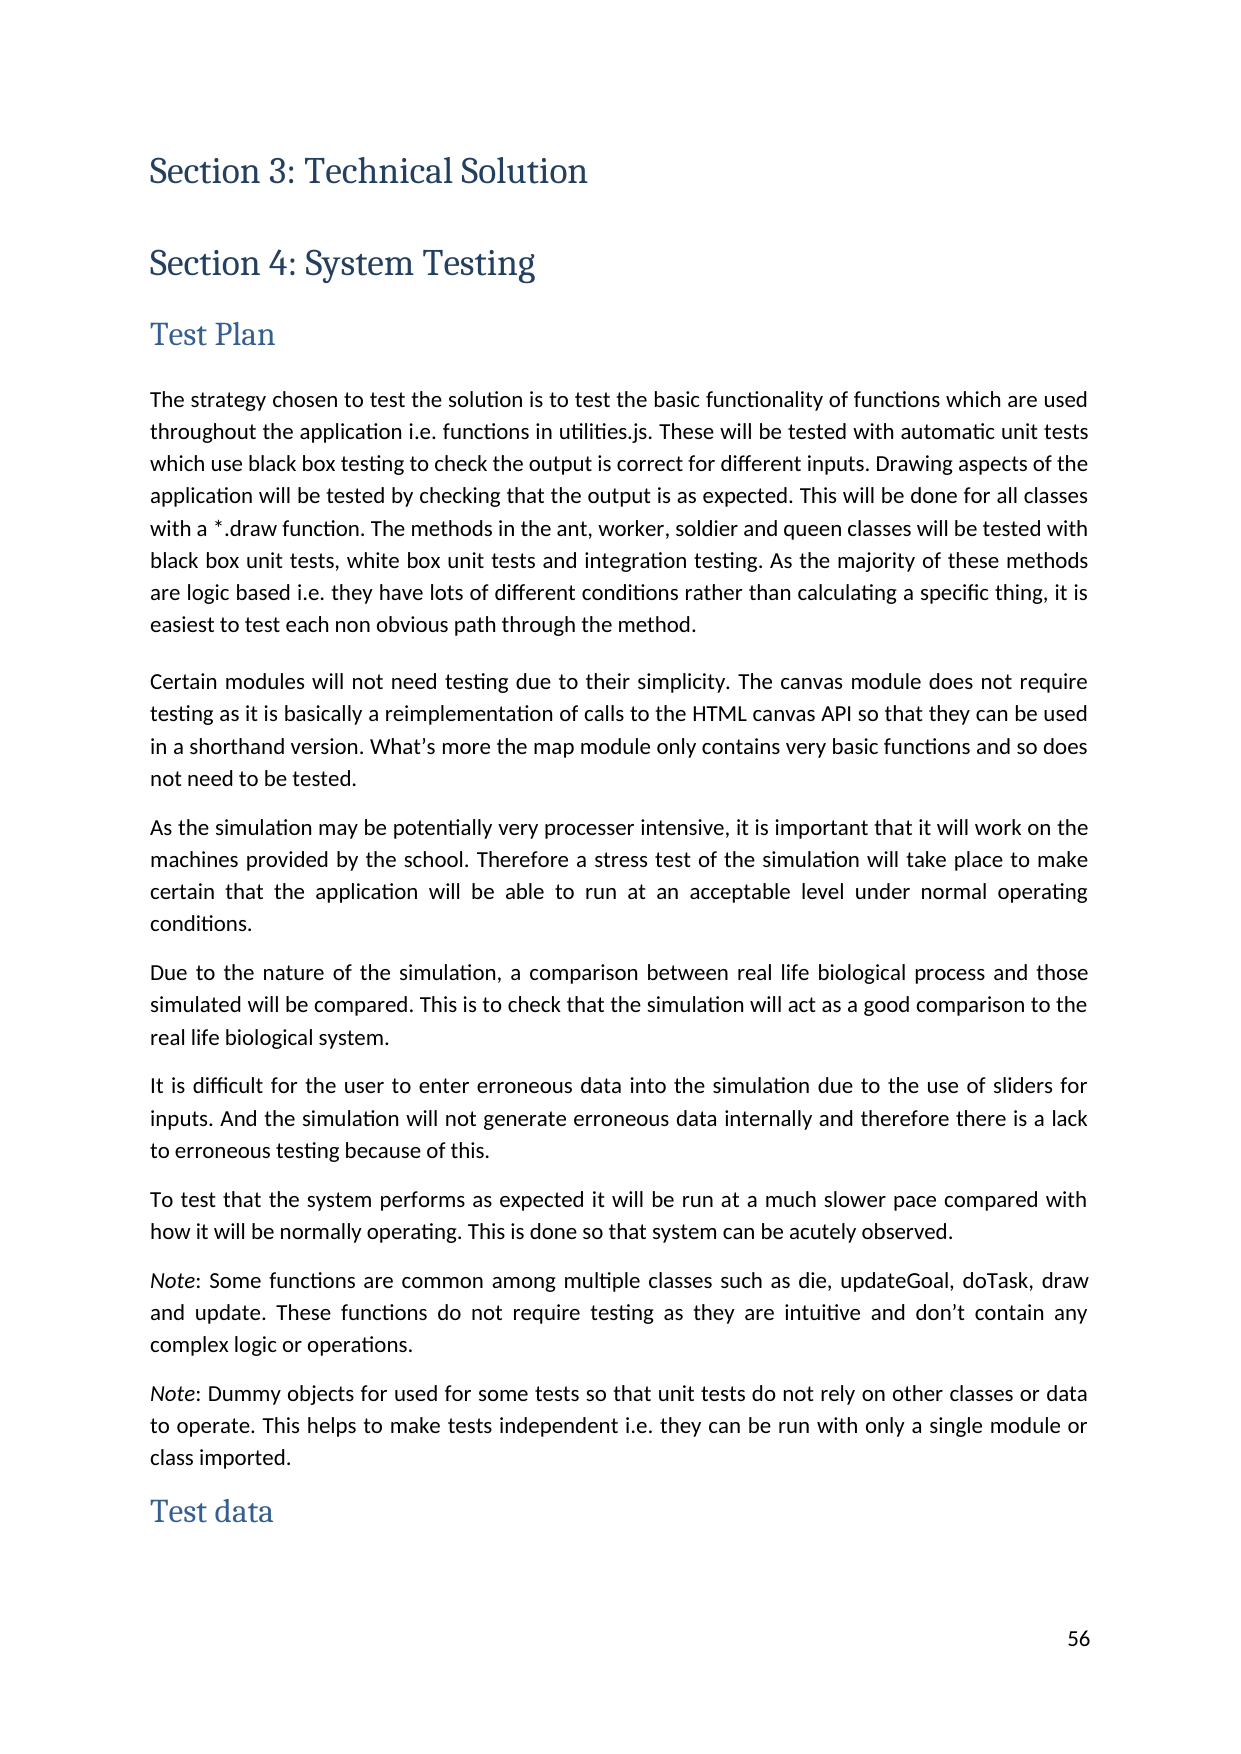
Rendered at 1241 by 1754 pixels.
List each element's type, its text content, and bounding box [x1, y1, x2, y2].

text Certain modules will not need testing due to their simplicity. The canvas module does not require testing as it is basically a reimplementation of calls to the HTML canvas API so that they can be used in a shorthand version. What’s more the map module only contains very basic functions and so does not need to be tested. [150, 667, 1090, 792]
text Note: Some functions are common among multiple classes such as die, updateGoal, doTask, draw and update. These functions do not require testing as they are intuitive and don’t contain any complex logic or operations. [150, 1266, 1090, 1358]
text Due to the nature of the simulation, a comparison between real life biological process and those simulated will be compared. This is to check that the simulation will act as a good comparison to the real life biological system. [150, 958, 1090, 1051]
subtitle Test data [150, 1492, 1090, 1531]
text As the simulation may be potentially very processer intensive, it is important that it will work on the machines provided by the school. Therefore a stress test of the simulation will take place to make certain that the application will be able to run at an acceptable level under normal operating conditions. [150, 813, 1090, 937]
subtitle Section 3: Technical Solution [150, 150, 1090, 193]
subtitle Section 4: System Testing [150, 241, 1090, 284]
text It is difficult for the user to enter erroneous data into the simulation due to the use of sliders for inputs. And the simulation will not generate erroneous data internally and therefore there is a lack to erroneous testing because of this. [150, 1071, 1090, 1164]
text Note: Dummy objects for used for some tests so that unit tests do not rely on other classes or data to operate. This helps to make tests independent i.e. they can be run with only a single module or class imported. [150, 1379, 1090, 1471]
subtitle Test Plan [150, 316, 1090, 354]
text The strategy chosen to test the solution is to test the basic functionality of functions which are used throughout the application i.e. functions in utilities.js. These will be tested with automatic unit tests which use black box testing to check the output is correct for different inputs. Drawing aspects of the application will be tested by checking that the output is as expected. This will be done for all classes with a *.draw function. The methods in the ant, worker, soldier and queen classes will be tested with black box unit tests, white box unit tests and integration testing. As the majority of these methods are logic based i.e. they have lots of different conditions rather than calculating a specific thing, it is easiest to test each non obvious path through the method. [150, 385, 1090, 638]
text To test that the system performs as expected it will be run at a much slower pace compared with how it will be normally operating. This is done so that system can be acutely observed. [150, 1185, 1090, 1245]
